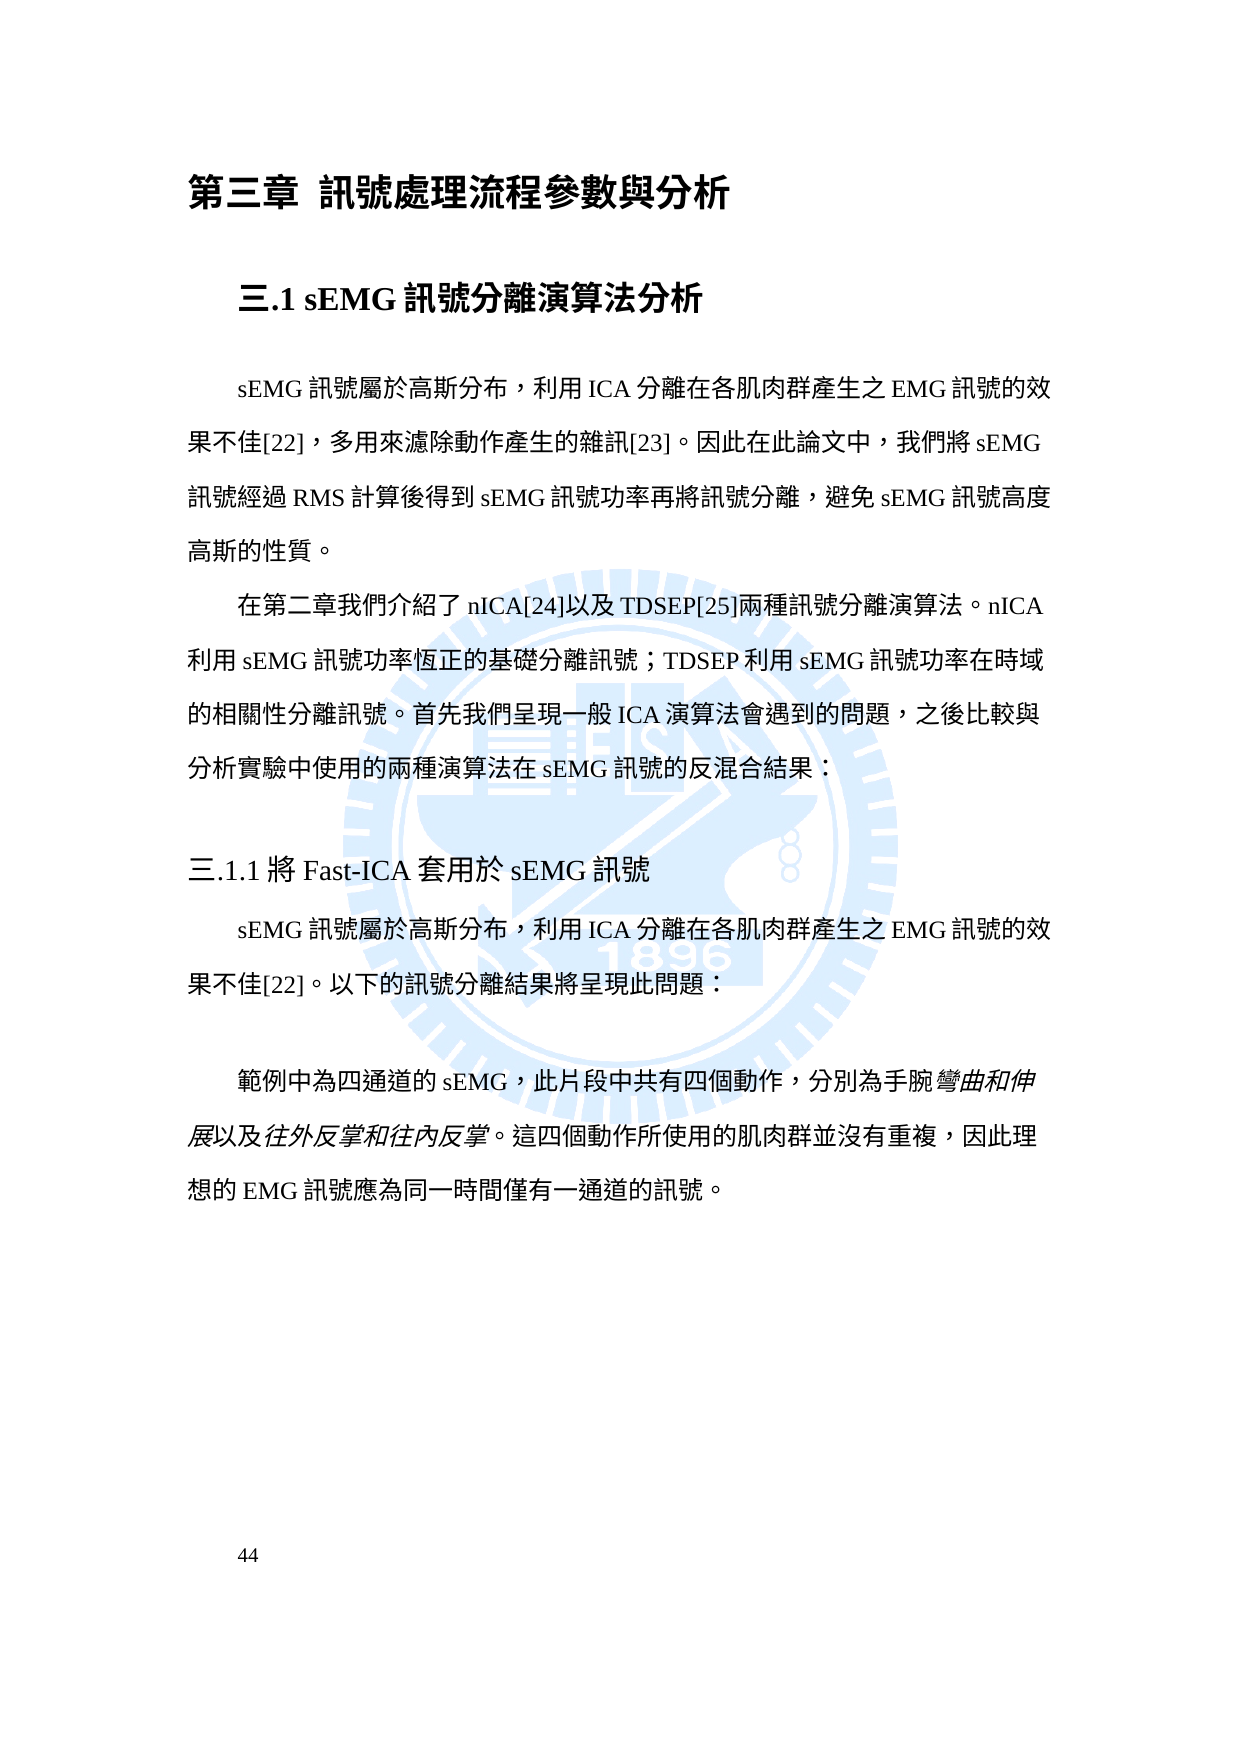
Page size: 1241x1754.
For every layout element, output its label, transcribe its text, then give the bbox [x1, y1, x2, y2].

subtitle sEMG訊號分離演算法分析 [187, 272, 1053, 320]
subtitle 訊號處理流程參數與分析 [187, 163, 1053, 217]
text 範例中為四通道的sEMG，此片段中共有四個動作，分別為手腕彎曲和伸展以及往外反掌和往內反掌。這四個動作所使用的肌肉群並沒有重複，因此理想的EMG訊號應為同一時間僅有一通道的訊號。 [187, 1062, 1053, 1207]
text 在第二章我們介紹了nICA[24]以及TDSEP[25]兩種訊號分離演算法。nICA利用sEMG訊號功率恆正的基礎分離訊號；TDSEP利用sEMG訊號功率在時域的相關性分離訊號。首先我們呈現一般ICA演算法會遇到的問題，之後比較與分析實驗中使用的兩種演算法在sEMG訊號的反混合結果： [187, 586, 1053, 785]
text sEMG訊號屬於高斯分布，利用ICA分離在各肌肉群產生之EMG訊號的效果不佳[22]。以下的訊號分離結果將呈現此問題： [187, 910, 1053, 1000]
subtitle 將Fast-ICA套用於sEMG訊號 [187, 846, 1053, 889]
text sEMG訊號屬於高斯分布，利用ICA分離在各肌肉群產生之EMG訊號的效果不佳[22]，多用來濾除動作產生的雜訊[23]。因此在此論文中，我們將sEMG訊號經過RMS計算後得到sEMG訊號功率再將訊號分離，避免sEMG訊號高度高斯的性質。 [187, 368, 1053, 568]
